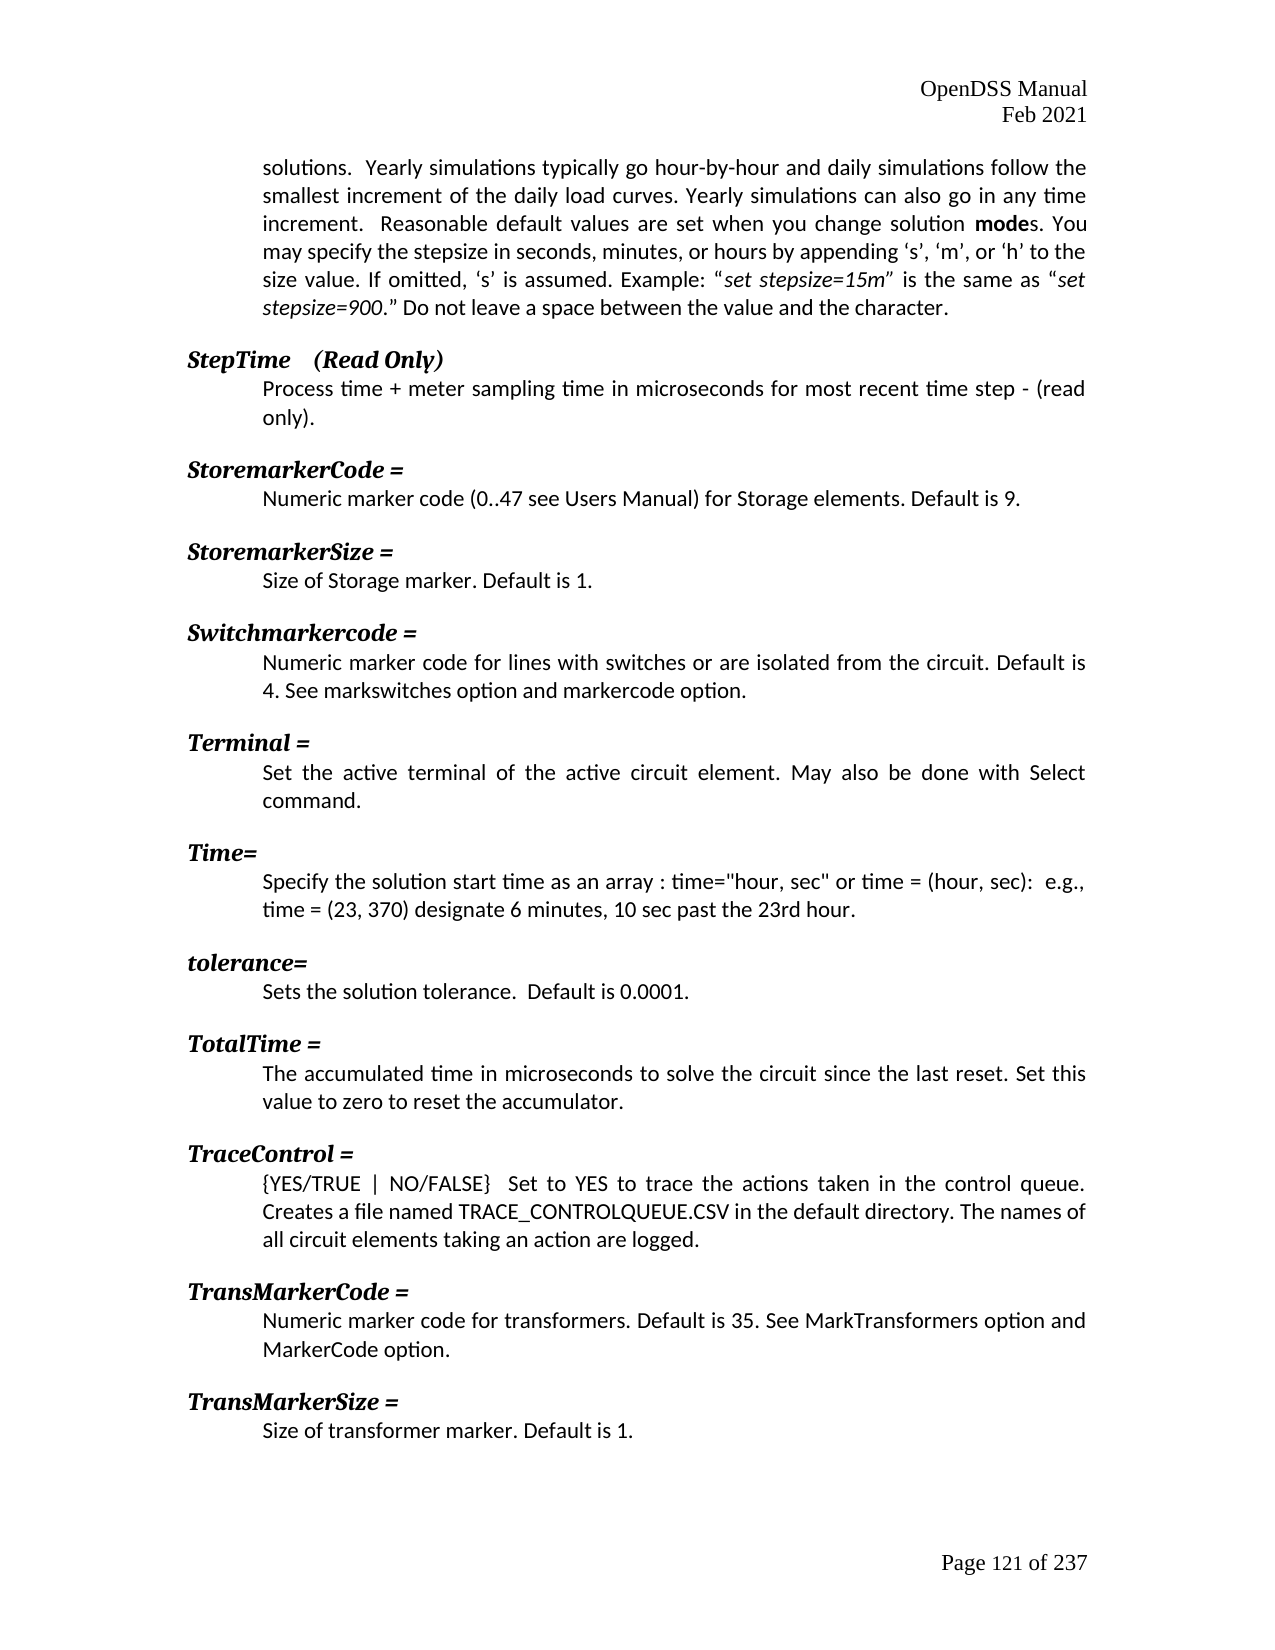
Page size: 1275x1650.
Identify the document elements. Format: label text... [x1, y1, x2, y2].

text Numeric marker code (0..47 see Users Manual) for Storage elements. Default is 9. [262, 484, 1087, 512]
subtitle TransMarkerCode = [187, 1278, 1087, 1307]
subtitle TransMarkerSize = [187, 1388, 1087, 1416]
text Numeric marker code for transformers. Default is 35. See MarkTransformers option and MarkerCode option. [262, 1307, 1087, 1363]
subtitle StepTime (Read Only) [187, 346, 1087, 374]
text Process time + meter sampling time in microseconds for most recent time step - (read only). [262, 374, 1087, 431]
text The accumulated time in microseconds to solve the circuit since the last reset. Set this value to zero to reset the accumulator. [262, 1059, 1087, 1115]
subtitle Time= [187, 839, 1087, 867]
text Sets the solution tolerance. Default is 0.0001. [262, 977, 1087, 1005]
subtitle Switchmarkercode = [187, 619, 1087, 648]
subtitle StoremarkerCode = [187, 456, 1087, 484]
text Numeric marker code for lines with switches or are isolated from the circuit. Default is 4. See markswitches option and markercode option. [262, 648, 1087, 704]
text Set the active terminal of the active circuit element. May also be done with Select command. [262, 758, 1087, 814]
subtitle TraceControl = [187, 1140, 1087, 1169]
text Size of Storage marker. Default is 1. [262, 566, 1087, 594]
text Size of transformer marker. Default is 1. [262, 1416, 1087, 1444]
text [262, 153, 1087, 321]
subtitle StoremarkerSize = [187, 537, 1087, 566]
text {YES/TRUE | NO/FALSE} Set to YES to trace the actions taken in the control queue. Creates a file named TRACE_CONTROLQUEUE.CSV in the default directory. The names of all circuit elements taking an action are logged. [262, 1169, 1087, 1253]
subtitle TotalTime = [187, 1030, 1087, 1059]
text Specify the solution start time as an array : time="hour, sec" or time = (hour, sec): e.g., time = (23, 370) designate 6 minutes, 10 sec past the 23rd hour. [262, 867, 1087, 923]
subtitle Terminal = [187, 729, 1087, 758]
subtitle tolerance= [187, 948, 1087, 977]
